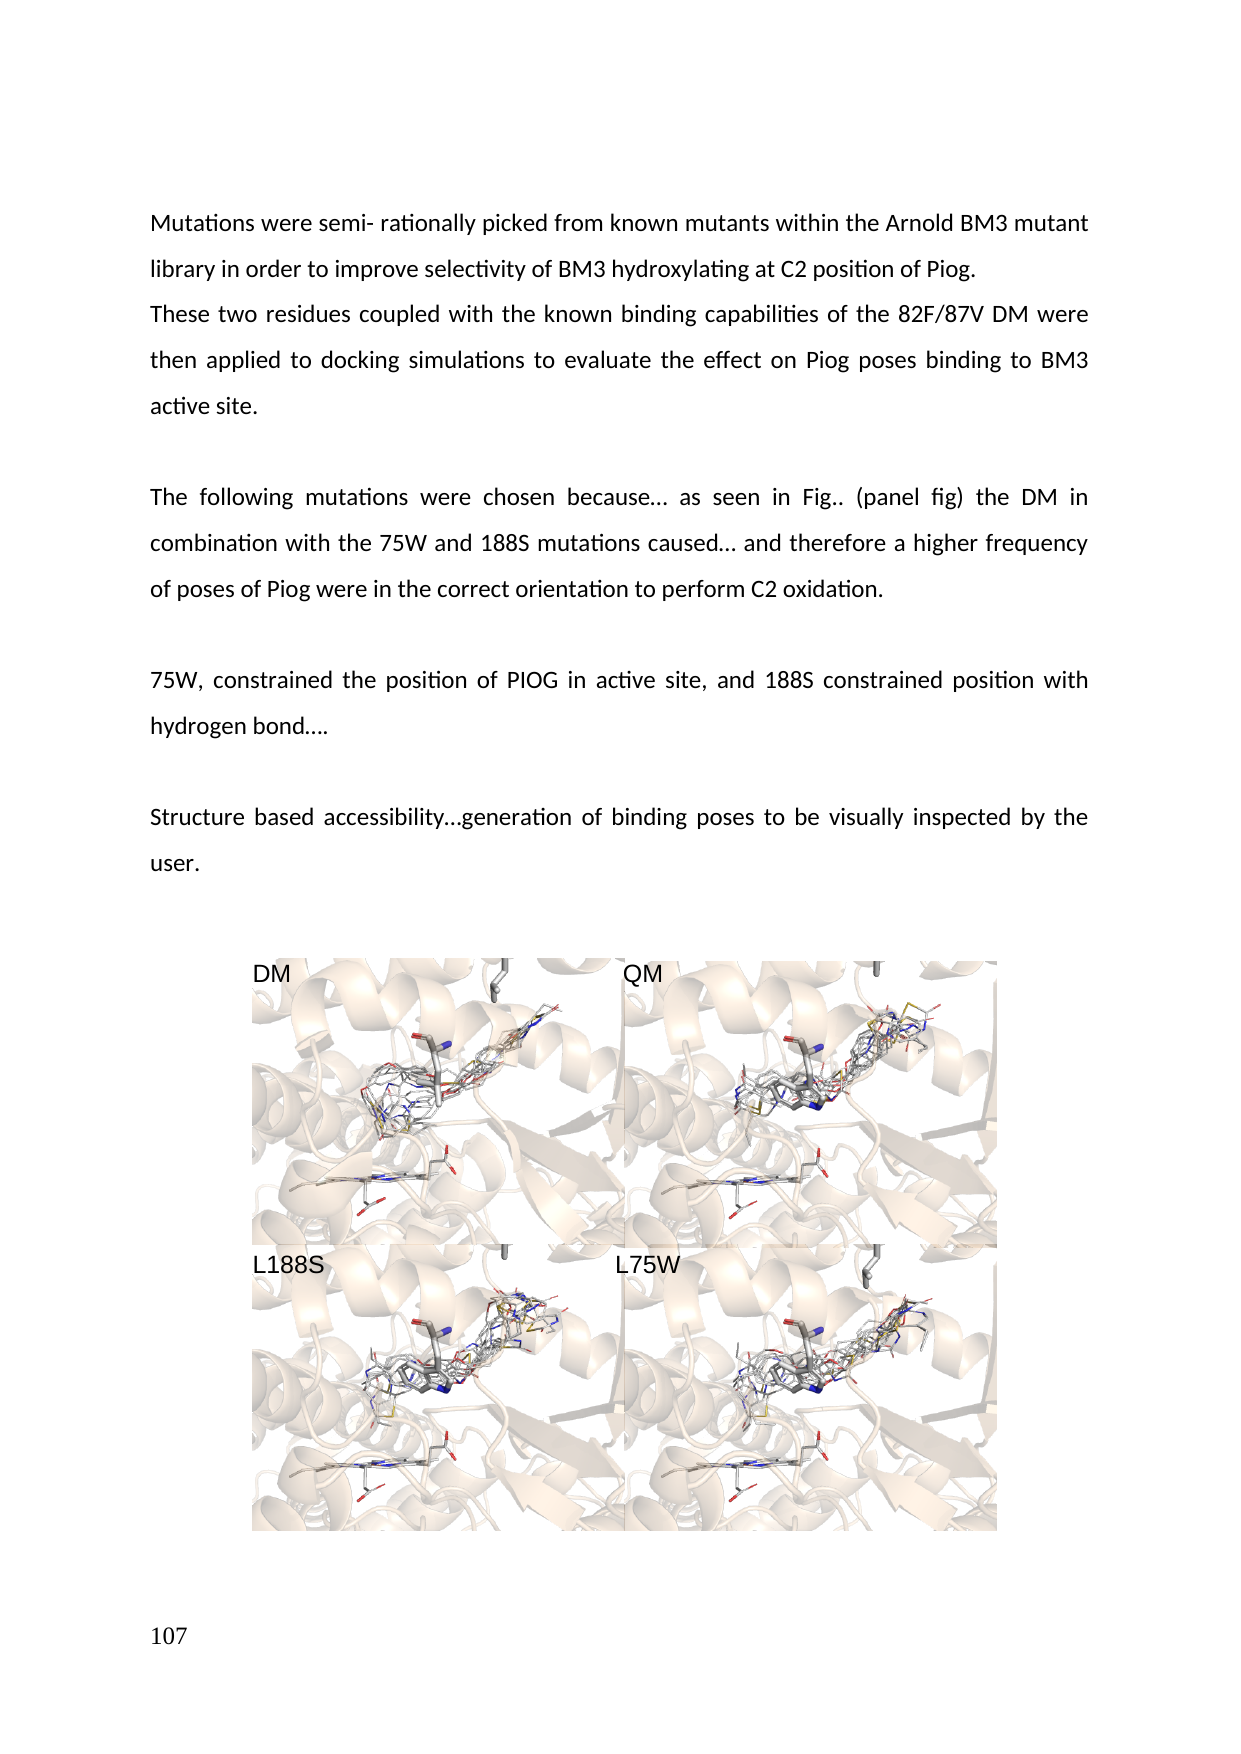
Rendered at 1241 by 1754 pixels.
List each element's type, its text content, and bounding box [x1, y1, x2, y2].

text Structure based accessibility…generation of binding poses to be visually inspected by the user. [150, 801, 1090, 878]
text Mutations were semi- rationally picked from known mutants within the Arnold BM3 mutant library in order to improve selectivity of BM3 hydroxylating at C2 position of Piog. [150, 207, 1090, 283]
picture [252, 958, 997, 1531]
text The following mutations were chosen because… as seen in Fig.. (panel fig) the DM in combination with the 75W and 188S mutations caused… and therefore a higher frequency of poses of Piog were in the correct orientation to perform C2 oxidation. [150, 481, 1090, 603]
text These two residues coupled with the known binding capabilities of the 82F/87V DM were then applied to docking simulations to evaluate the effect on Piog poses binding to BM3 active site. [150, 298, 1090, 420]
text 75W, constrained the position of PIOG in active site, and 188S constrained position with hydrogen bond…. [150, 664, 1090, 741]
